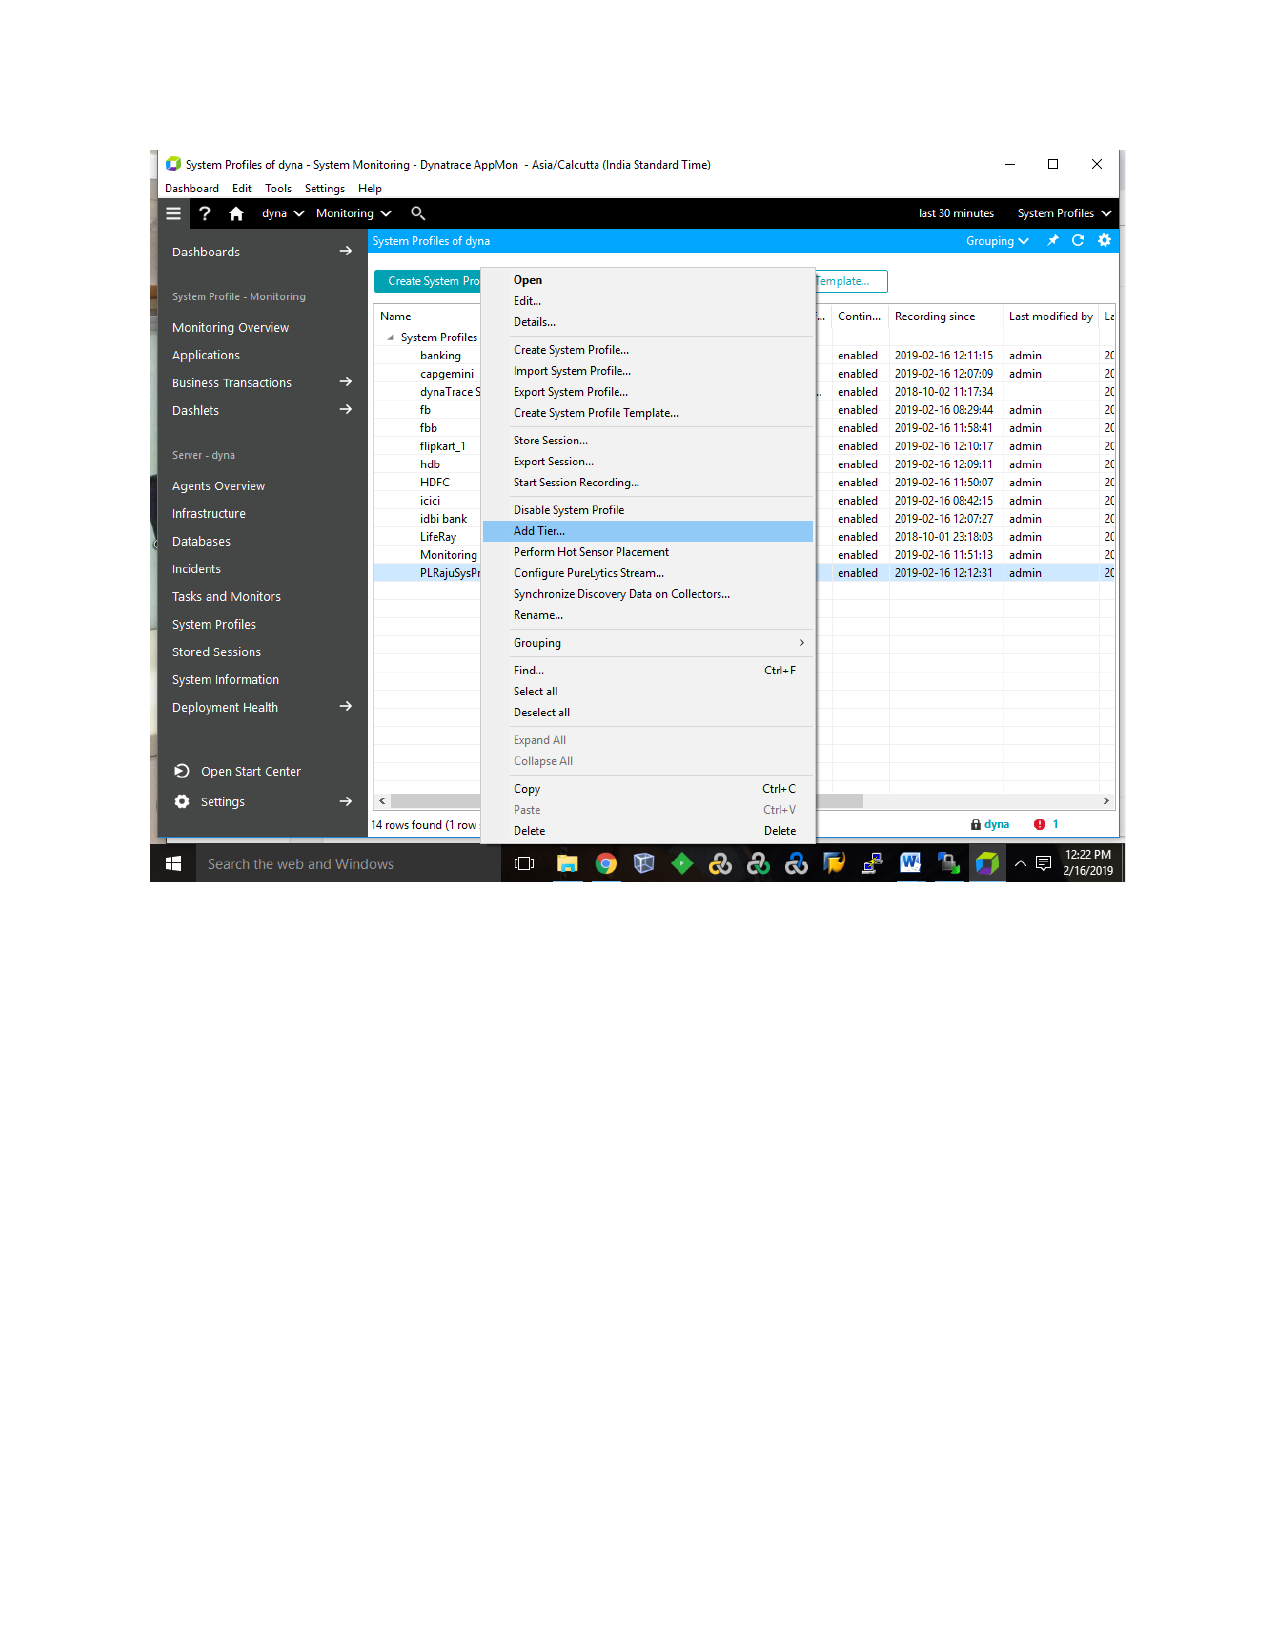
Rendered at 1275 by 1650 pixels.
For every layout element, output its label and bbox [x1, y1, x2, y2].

picture [150, 150, 1125, 882]
